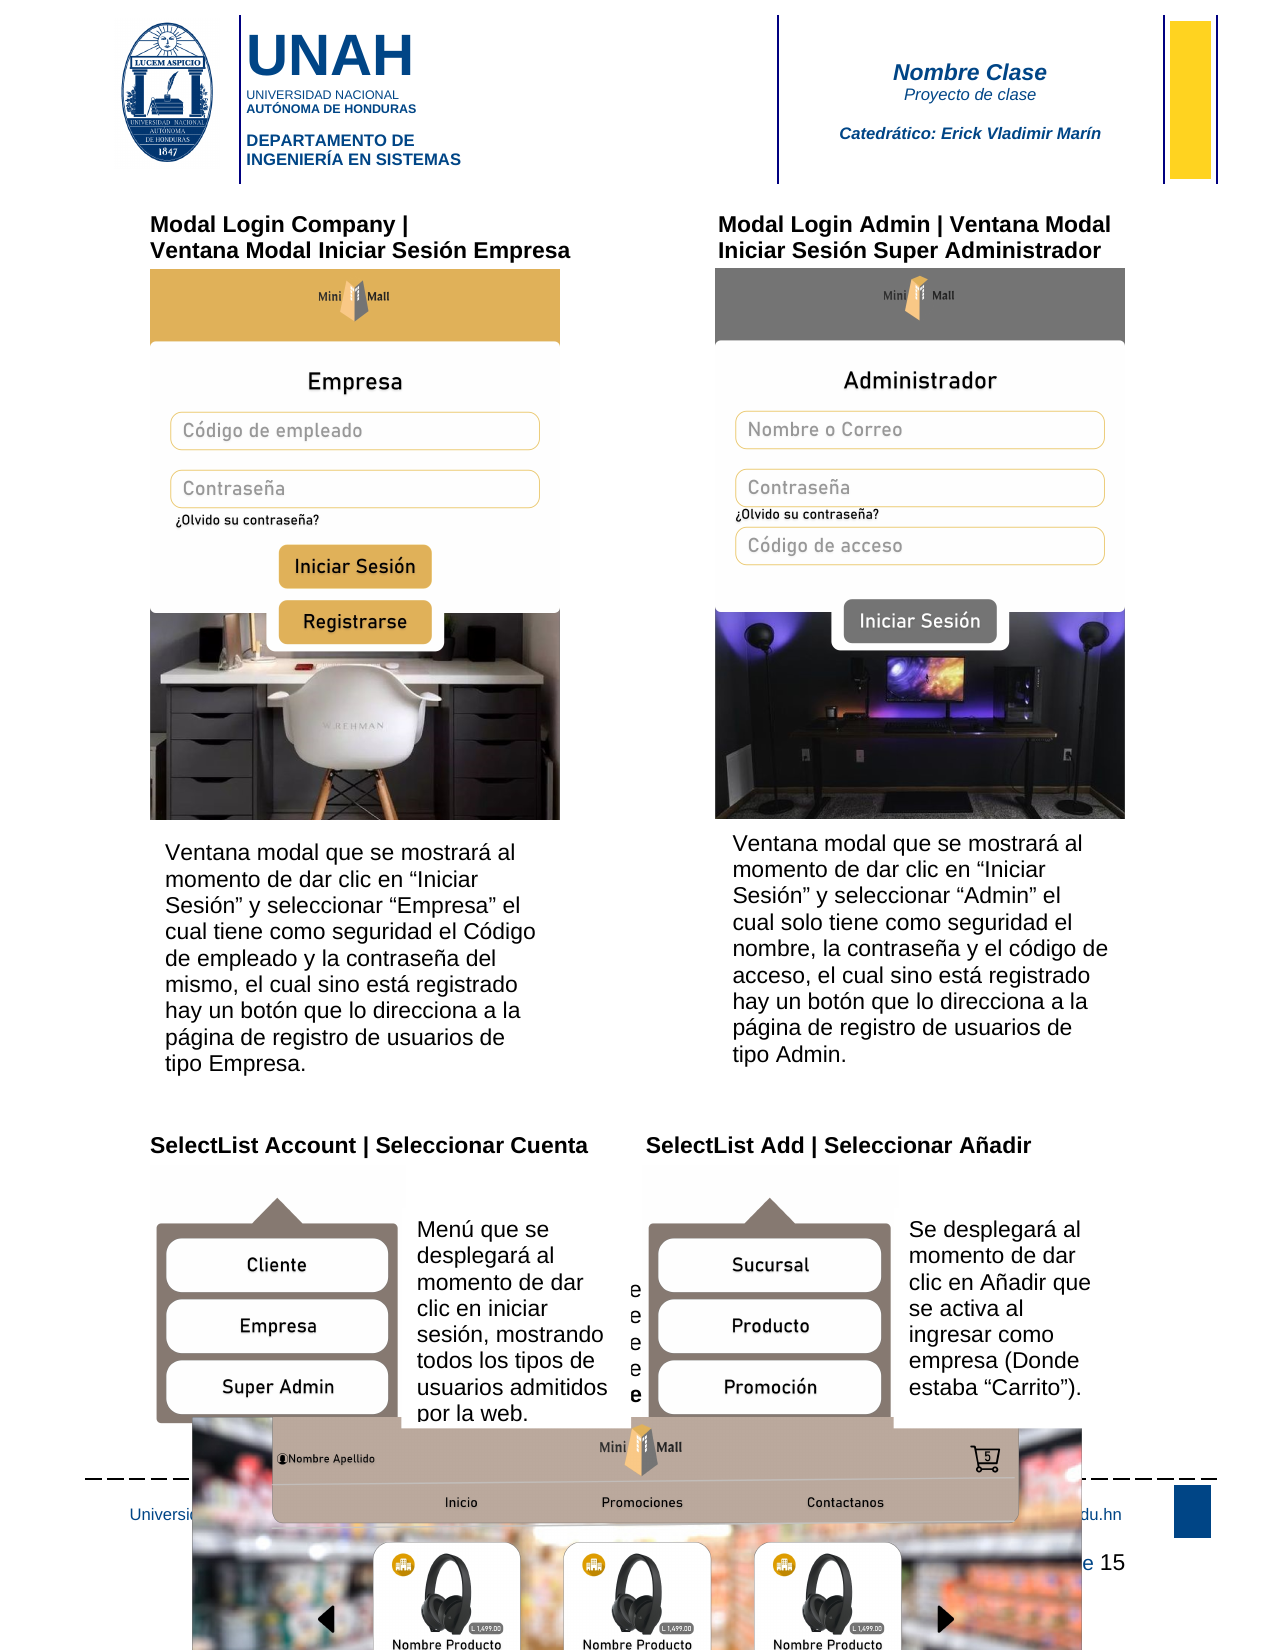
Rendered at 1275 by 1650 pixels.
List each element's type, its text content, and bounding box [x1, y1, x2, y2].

picture [150, 269, 560, 820]
text SelectList Account | Seleccionar Cuenta SelectList Add | Seleccionar Añadir [150, 1132, 1125, 1158]
picture [113, 18, 220, 169]
picture [150, 1165, 1082, 1650]
picture [715, 268, 1125, 819]
text Ventana Modal Iniciar Sesión Empresa Iniciar Sesión Super Administrador [150, 237, 1125, 263]
text Modal Login Company | Modal Login Admin | Ventana Modal [150, 211, 1125, 237]
